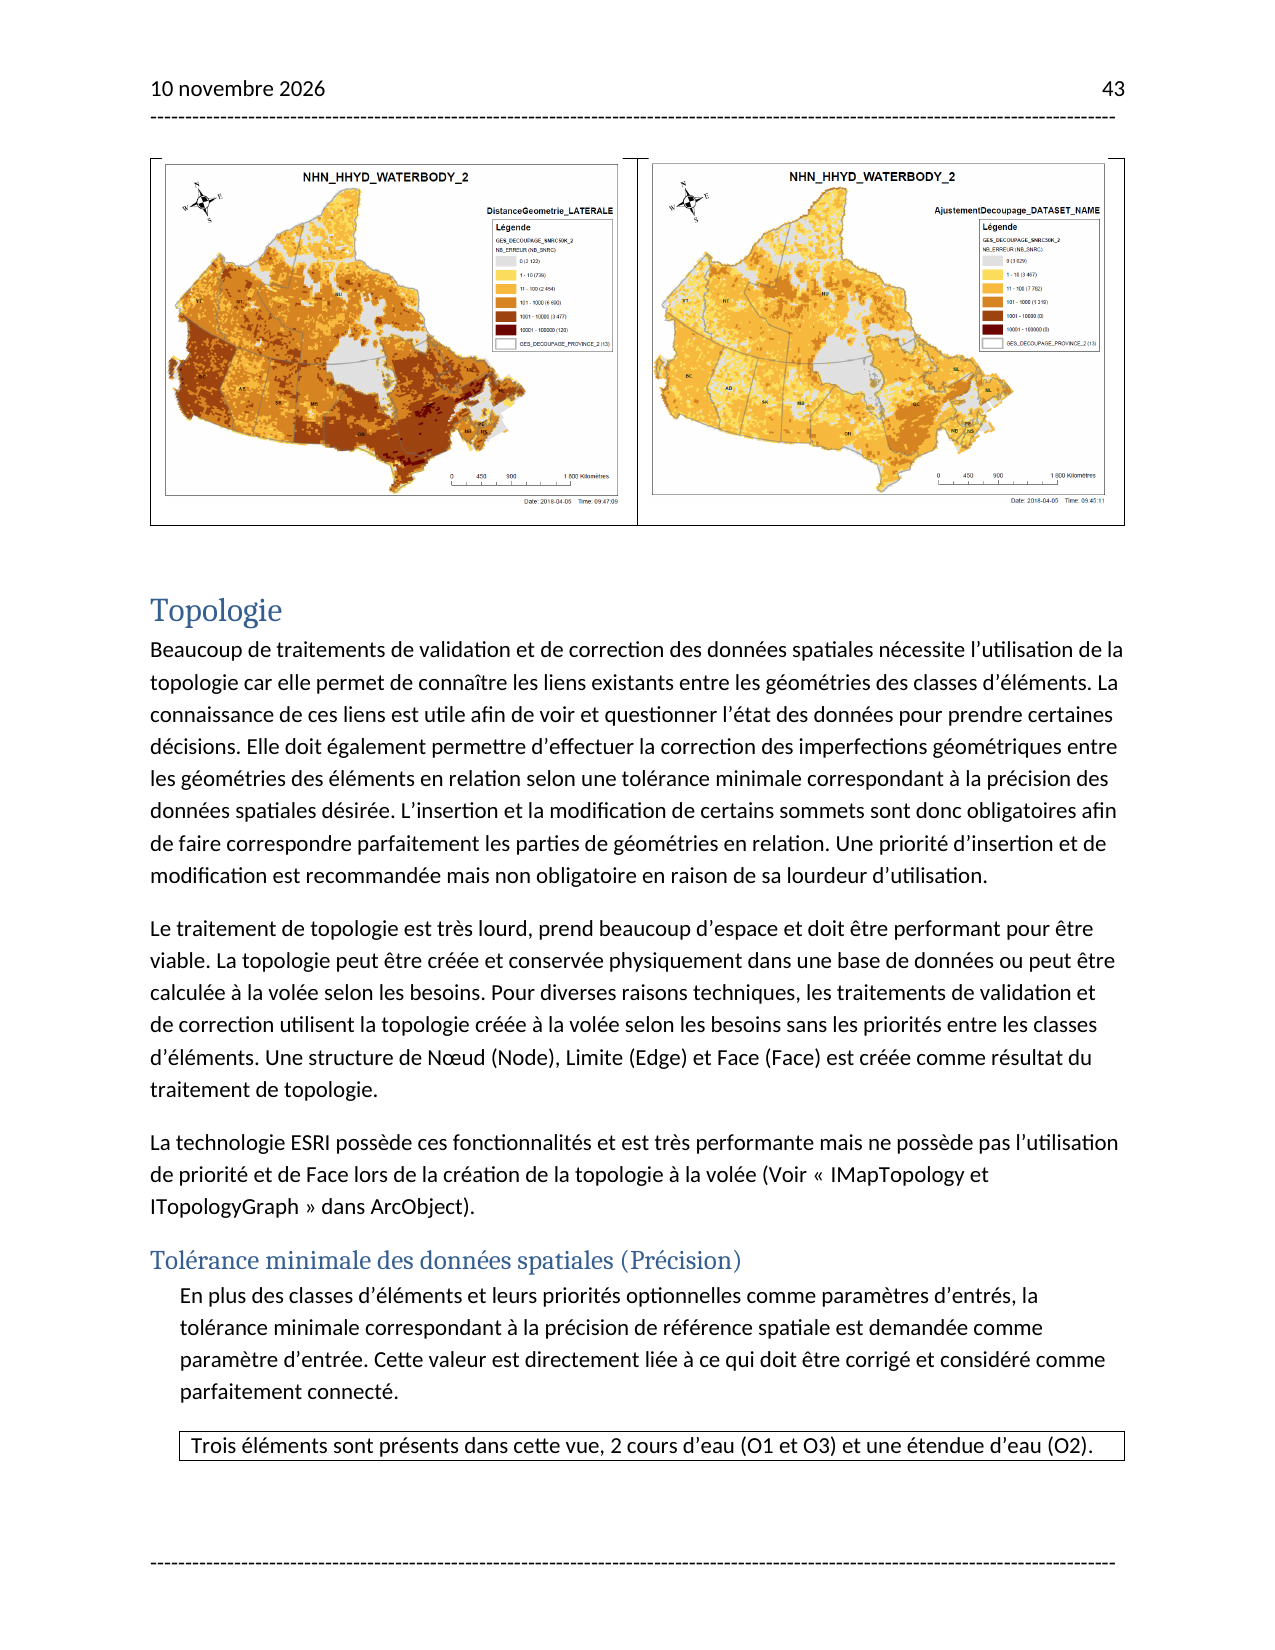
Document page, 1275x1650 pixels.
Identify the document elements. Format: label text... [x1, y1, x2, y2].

text Beaucoup de traitements de validation et de correction des données spatiales nécessite l’utilisation de la topologie car elle permet de connaître les liens existants entre les géométries des classes d’éléments. La connaissance de ces liens est utile afin de voir et questionner l’état des données pour prendre certaines décisions. Elle doit également permettre d’effectuer la correction des imperfections géométriques entre les géométries des éléments en relation selon une tolérance minimale correspondant à la précision des données spatiales désirée. L’insertion et la modification de certains sommets sont donc obligatoires afin de faire correspondre parfaitement les parties de géométries en relation. Une priorité d’insertion et de modification est recommandée mais non obligatoire en raison de sa lourdeur d’utilisation. [150, 636, 1125, 889]
table_cell [638, 159, 1124, 524]
picture [161, 158, 623, 508]
table_header Trois éléments sont présents dans cette vue, 2 cours d’eau (O1 et O3) et une étendue d’eau (O2). [180, 1432, 1124, 1459]
text La technologie ESRI possède ces fonctionnalités et est très performante mais ne possède pas l’utilisation de priorité et de Face lors de la création de la topologie à la volée (Voir « IMapTopology et ITopologyGraph » dans ArcObject). [150, 1128, 1125, 1220]
text En plus des classes d’éléments et leurs priorités optionnelles comme paramètres d’entrés, la tolérance minimale correspondant à la précision de référence spatiale est demandée comme paramètre d’entrée. Cette valeur est directement liée à ce qui doit être corrigé et considéré comme parfaitement connecté. [179, 1281, 1125, 1406]
table_cell [151, 159, 637, 524]
picture [648, 158, 1109, 508]
subtitle Topologie [150, 591, 1125, 630]
text Le traitement de topologie est très lourd, prend beaucoup d’espace et doit être performant pour être viable. La topologie peut être créée et conservée physiquement dans une base de données ou peut être calculée à la volée selon les besoins. Pour diverses raisons techniques, les traitements de validation et de correction utilisent la topologie créée à la volée selon les besoins sans les priorités entre les classes d’éléments. Une structure de Nœud (Node), Limite (Edge) et Face (Face) est créée comme résultat du traitement de topologie. [150, 914, 1125, 1103]
subtitle Tolérance minimale des données spatiales (Précision) [150, 1245, 1125, 1276]
